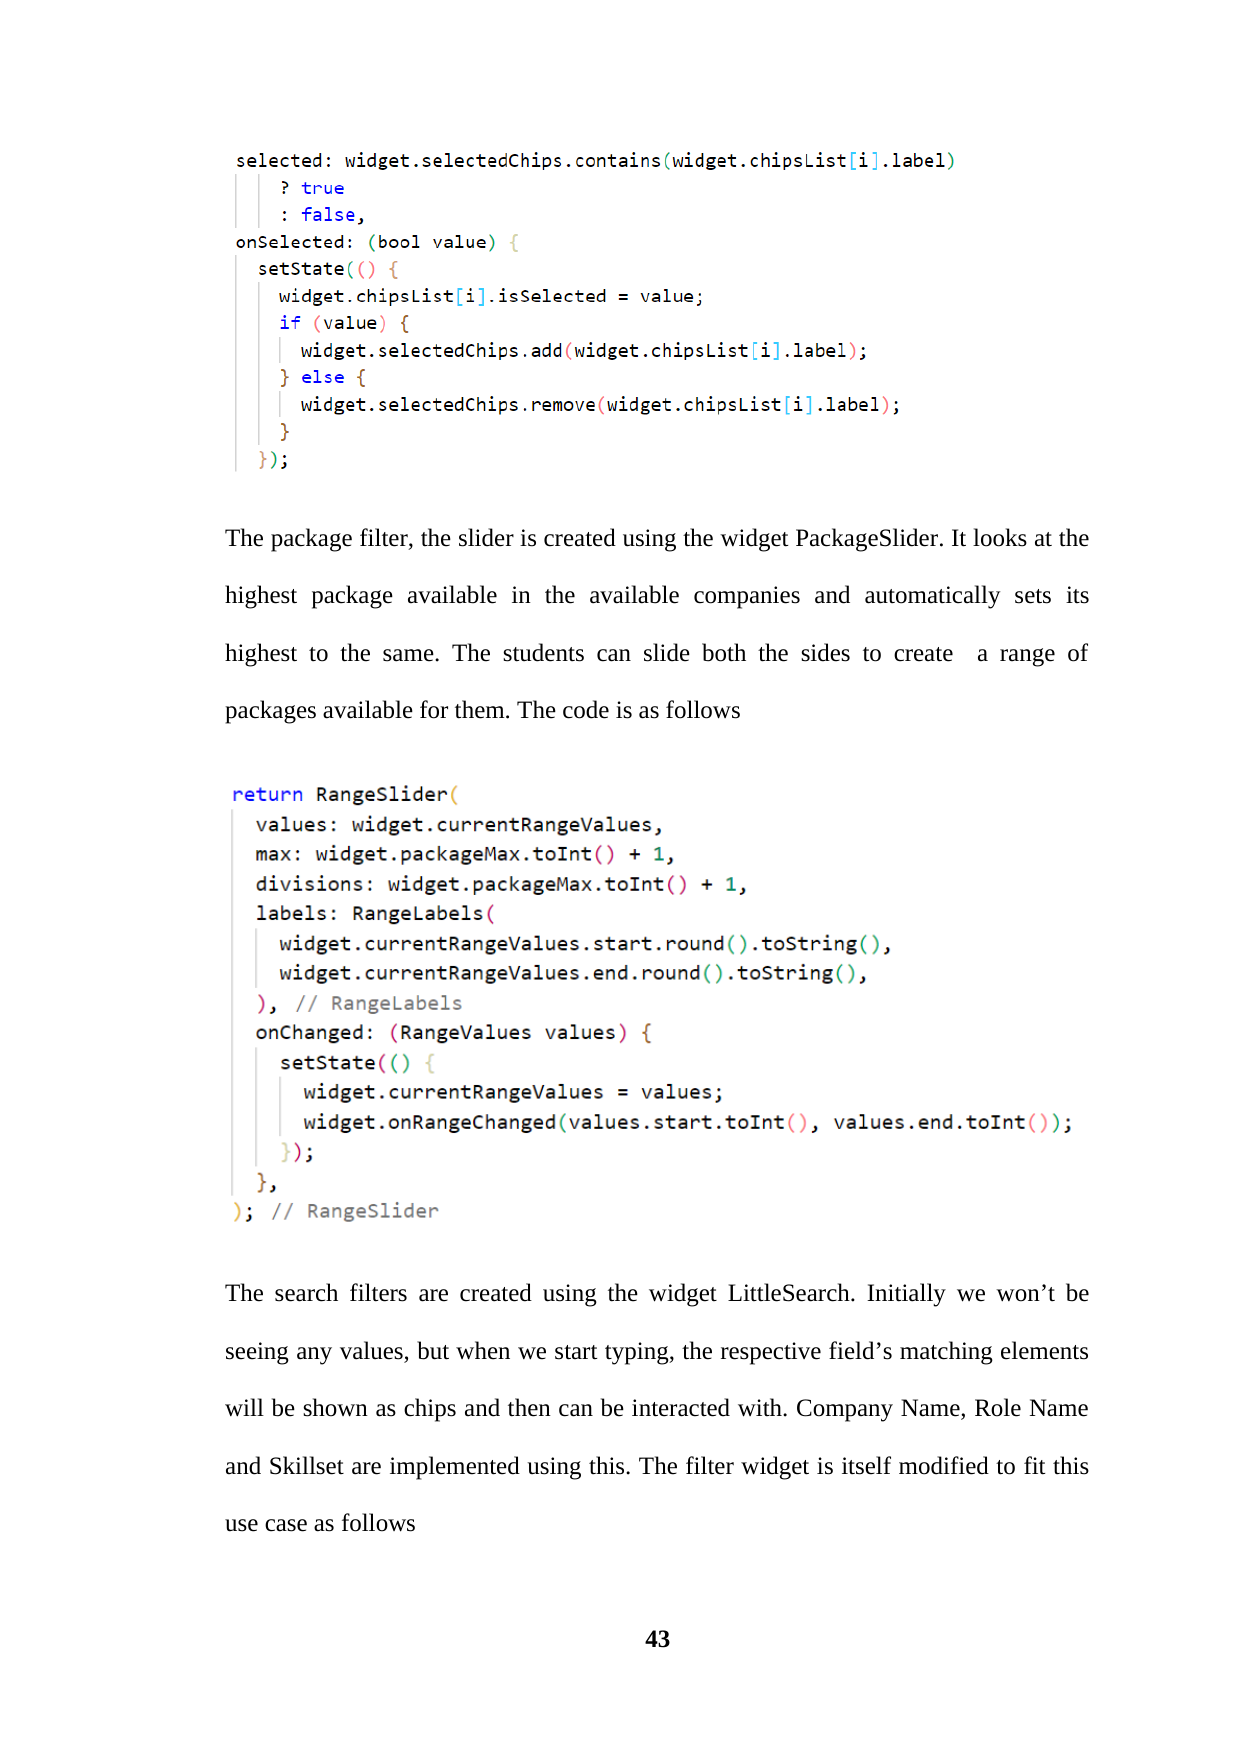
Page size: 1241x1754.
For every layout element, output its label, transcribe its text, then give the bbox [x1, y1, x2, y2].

picture [225, 150, 965, 472]
text The package filter, the slider is created using the widget PackageSlider. It looks at the highest package available in the available companies and automatically sets its highest to the same. The students can slide both the sides to create a range of packages available for them. The code is as follows [225, 523, 1090, 724]
text The search filters are created using the widget LittleSearch. Initially we won’t be seeing any values, but when we start typing, the respective field’s matching elements will be shown as chips and then can be interacted with. Company Name, Role Name and Skillset are implemented using this. The filter widget is itself modified to fit this use case as follows [225, 1278, 1090, 1537]
picture [225, 778, 1082, 1227]
